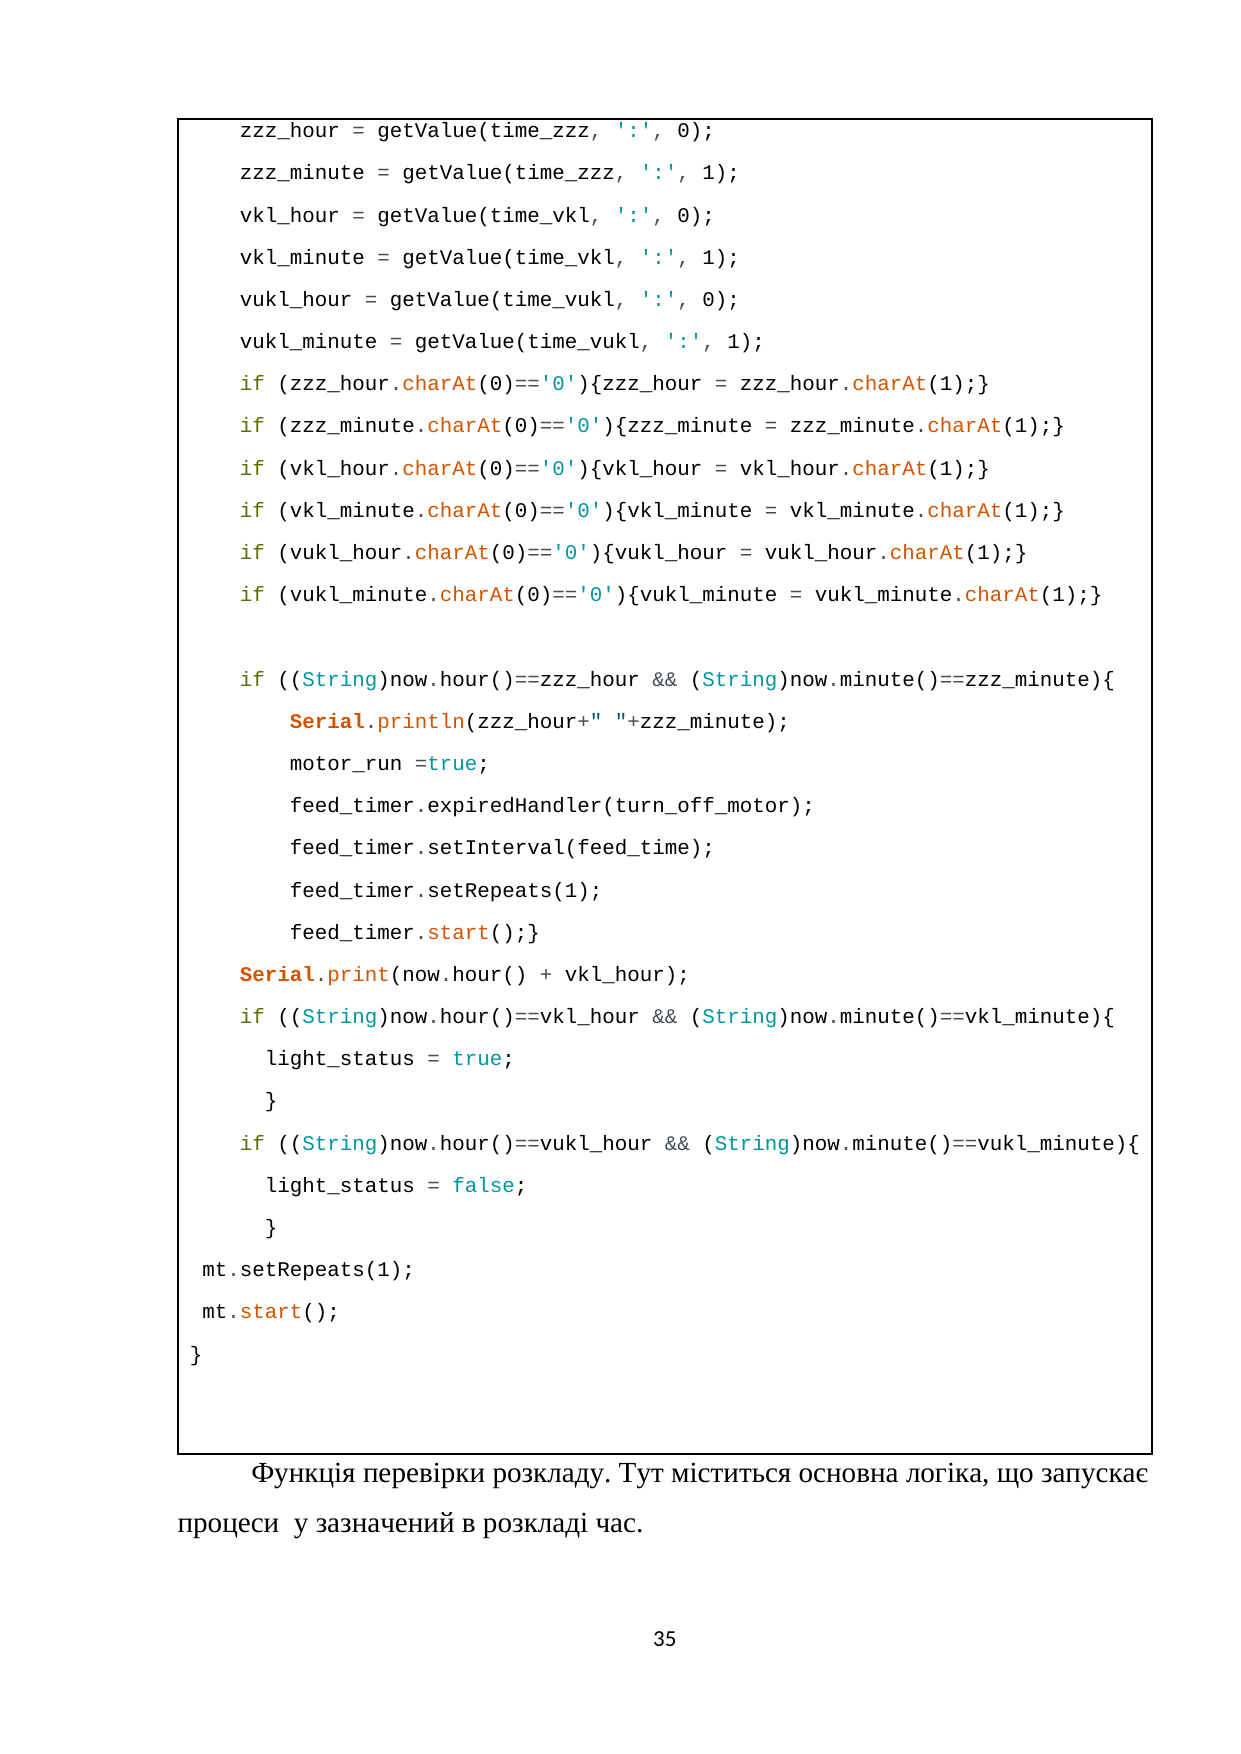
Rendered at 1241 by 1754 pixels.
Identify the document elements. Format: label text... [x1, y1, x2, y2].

text Функція перевірки розкладу. Тут міститься основна логіка, що запускає процеси у зазначений в розкладі час. [177, 1455, 1152, 1539]
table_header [179, 120, 1151, 1453]
